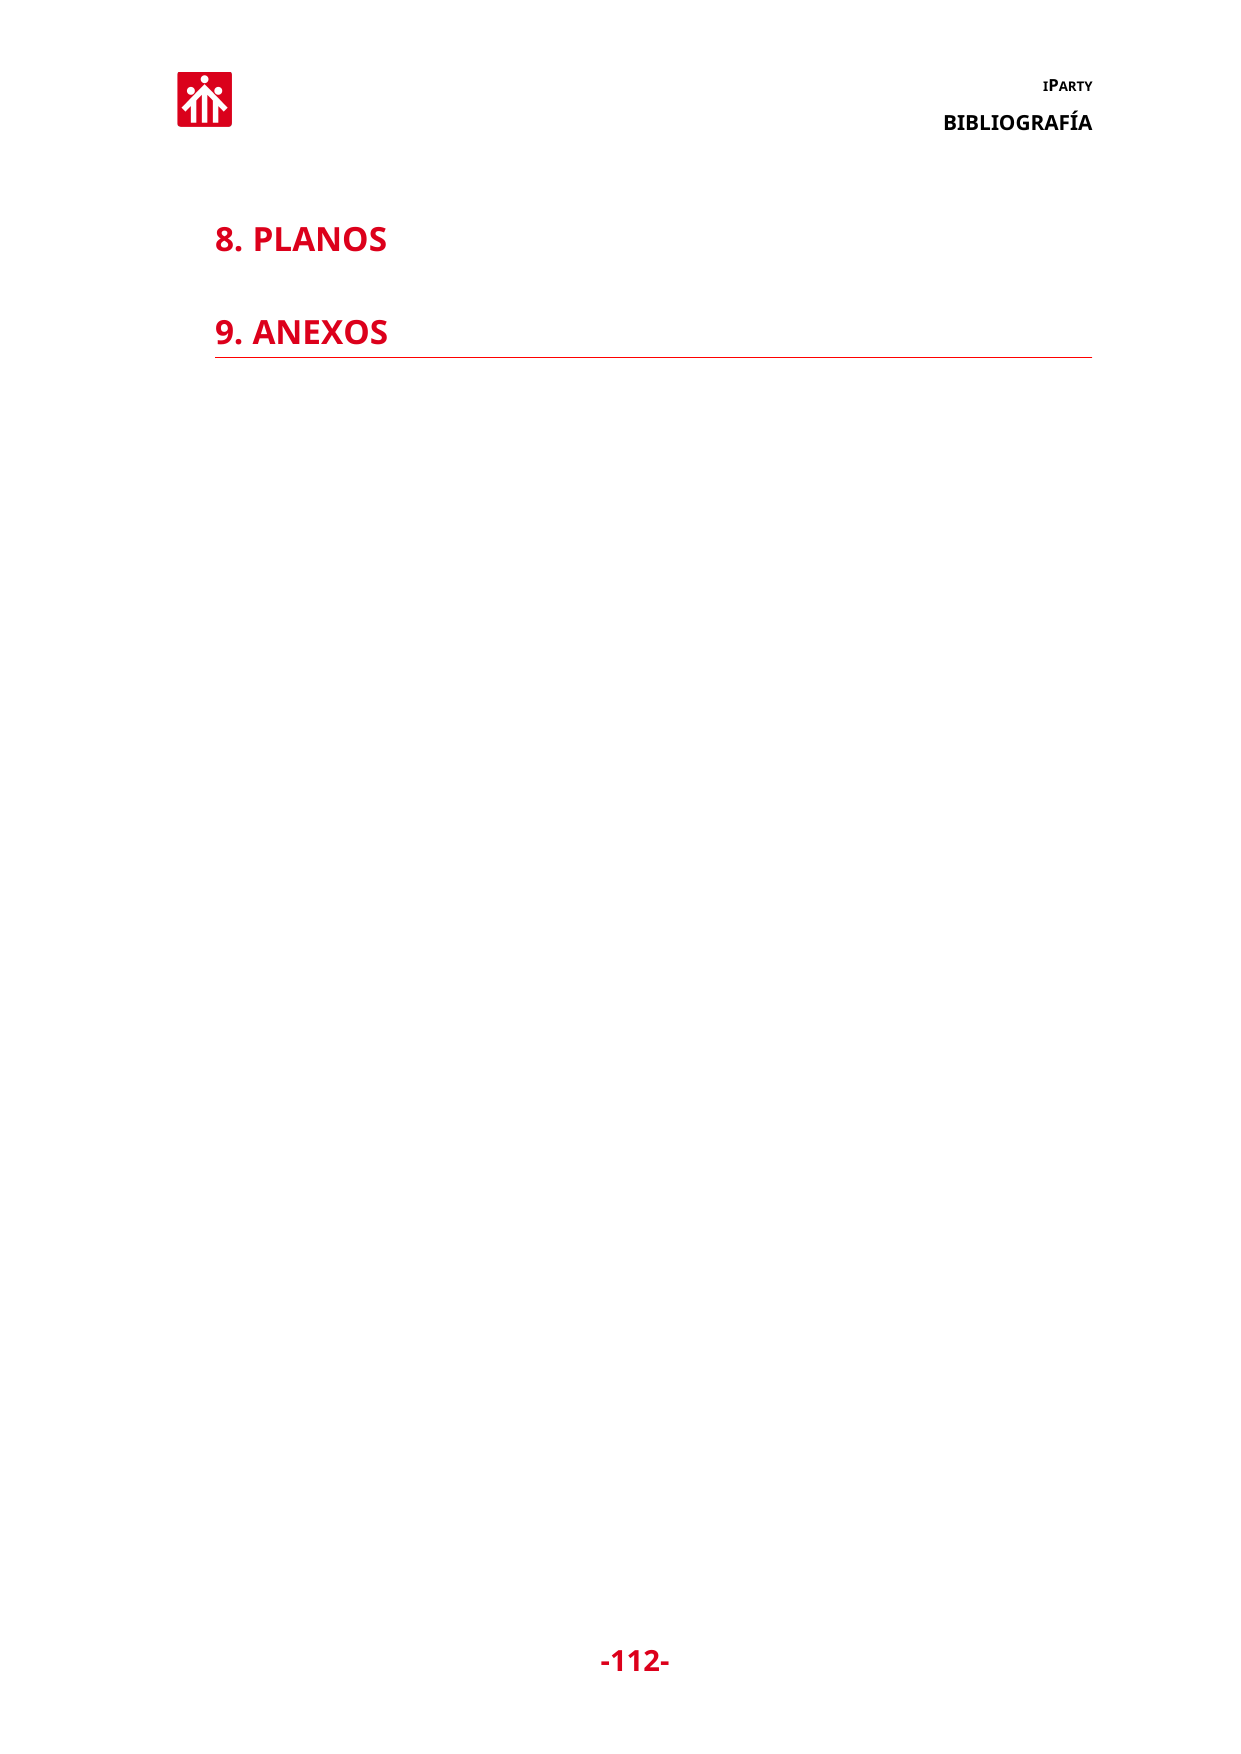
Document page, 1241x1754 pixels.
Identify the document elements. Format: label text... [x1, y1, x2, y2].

subtitle Planos [215, 216, 1092, 261]
picture [177, 72, 232, 127]
subtitle Anexos [215, 309, 1092, 357]
